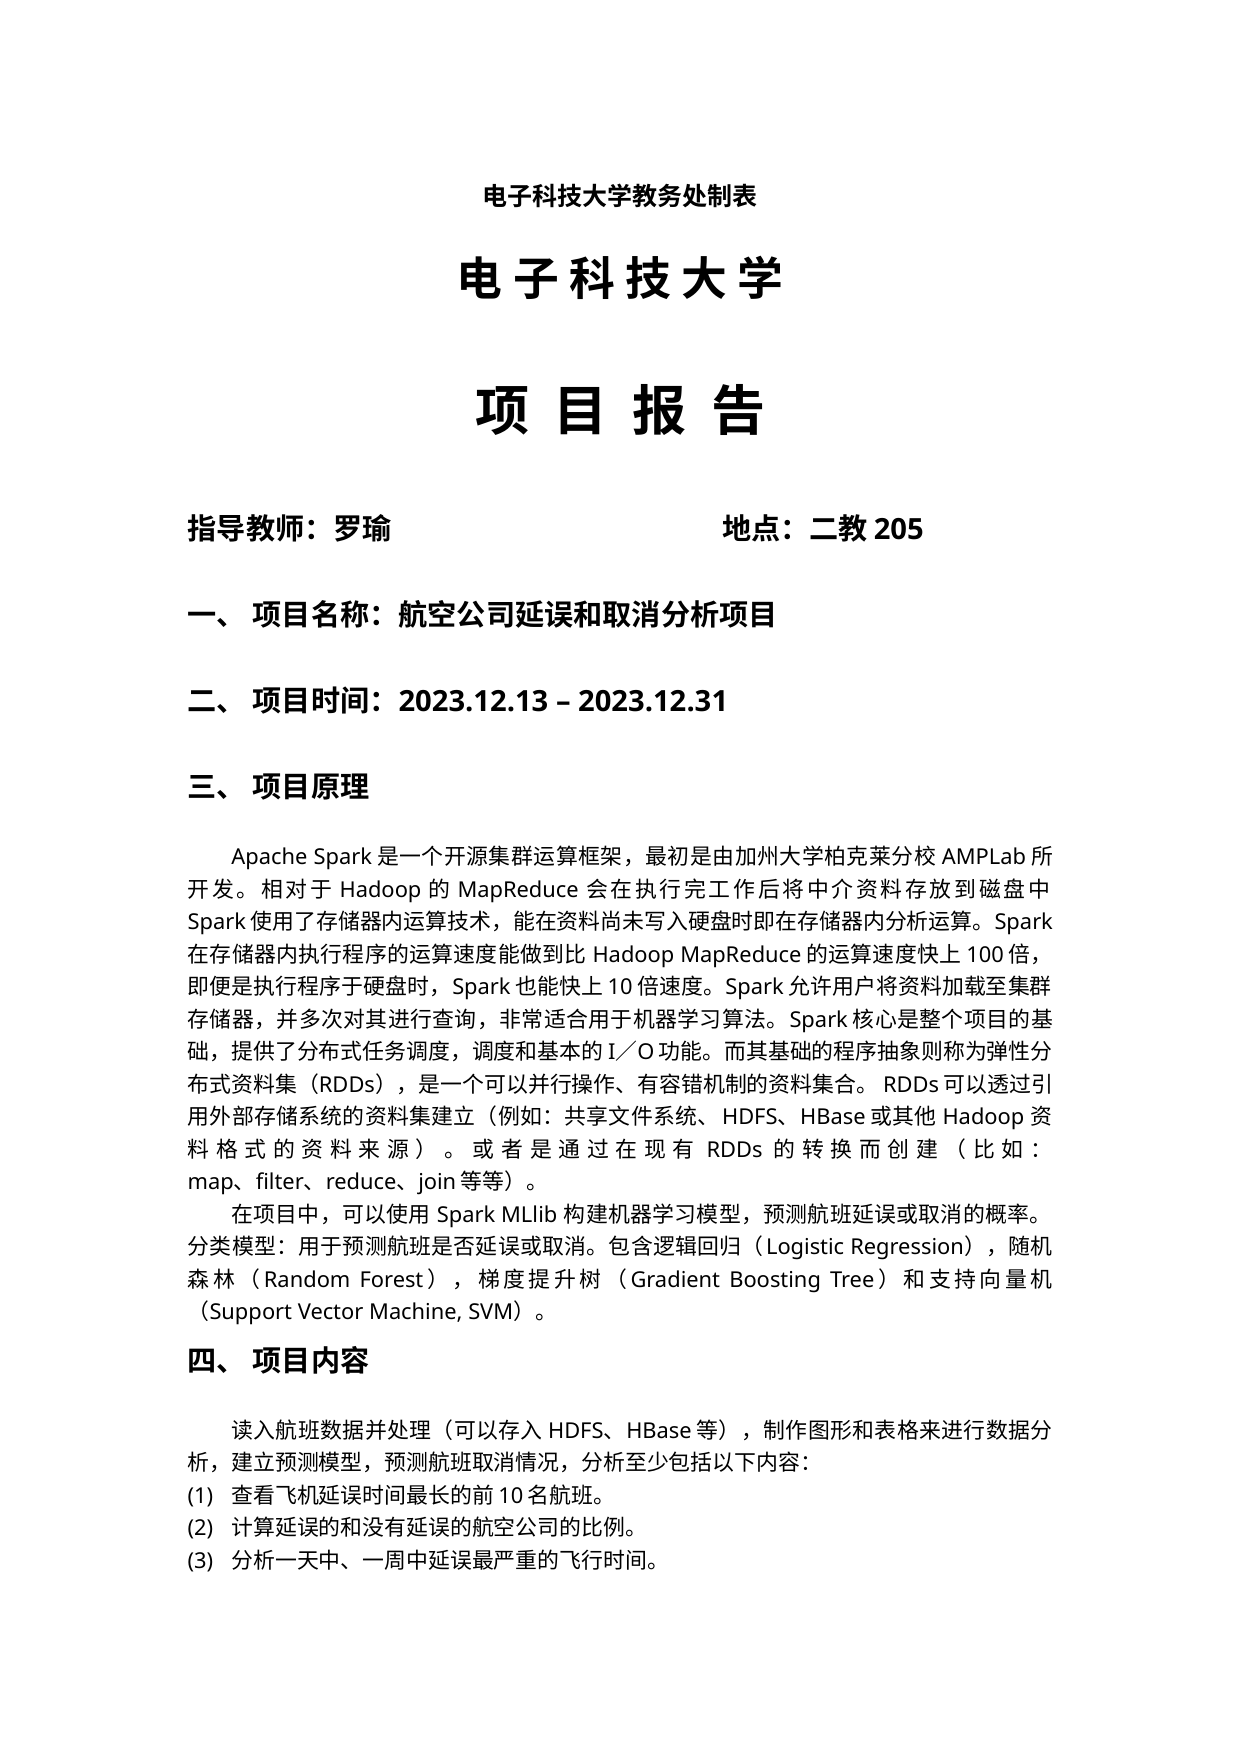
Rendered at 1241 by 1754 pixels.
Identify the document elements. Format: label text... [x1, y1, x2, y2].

subtitle 项目名称：航空公司延误和取消分析项目 [187, 580, 1053, 645]
text 电 子 科 技 大 学 [187, 227, 1053, 324]
text 项 目 报 告 [187, 358, 1053, 455]
subtitle 项目时间：2023.12.13 – 2023.12.31 [187, 667, 1053, 732]
text 读入航班数据并处理（可以存入HDFS、HBase等），制作图形和表格来进行数据分析，建立预测模型，预测航班取消情况，分析至少包括以下内容： [187, 1412, 1053, 1477]
text (2) 计算延误的和没有延误的航空公司的比例。 [187, 1510, 1053, 1542]
text Apache Spark是一个开源集群运算框架，最初是由加州大学柏克莱分校AMPLab所开发。相对于Hadoop的MapReduce会在执行完工作后将中介资料存放到磁盘中，Spark使用了存储器内运算技术，能在资料尚未写入硬盘时即在存储器内分析运算。Spark在存储器内执行程序的运算速度能做到比Hadoop MapReduce的运算速度快上100倍，即便是执行程序于硬盘时，Spark也能快上10倍速度。Spark允许用户将资料加载至集群存储器，并多次对其进行查询，非常适合用于机器学习算法。Spark核心是整个项目的基础，提供了分布式任务调度，调度和基本的I／O功能。而其基础的程序抽象则称为弹性分布式资料集（RDDs），是一个可以并行操作、有容错机制的资料集合。 RDDs可以透过引用外部存储系统的资料集建立（例如：共享文件系统、HDFS、HBase或其他 Hadoop 资料格式的资料来源）。或者是通过在现有RDDs的转换而创建（比如：map、filter、reduce、join等等）。 [187, 839, 1053, 1196]
text (1) 查看飞机延误时间最长的前10名航班。 [187, 1477, 1053, 1510]
text 在项目中，可以使用 Spark MLlib 构建机器学习模型，预测航班延误或取消的概率。分类模型：用于预测航班是否延误或取消。包含逻辑回归（Logistic Regression），随机森林（Random Forest），梯度提升树（Gradient Boosting Tree）和支持向量机（Support Vector Machine, SVM）。 [187, 1196, 1053, 1326]
subtitle 项目原理 [187, 753, 1053, 818]
text (3) 分析一天中、一周中延误最严重的飞行时间。 [187, 1542, 1053, 1575]
text 指导教师：罗瑜 地点：二教205 [187, 494, 1053, 559]
subtitle 项目内容 [187, 1326, 1053, 1391]
text 电子科技大学教务处制表 [187, 162, 1053, 227]
